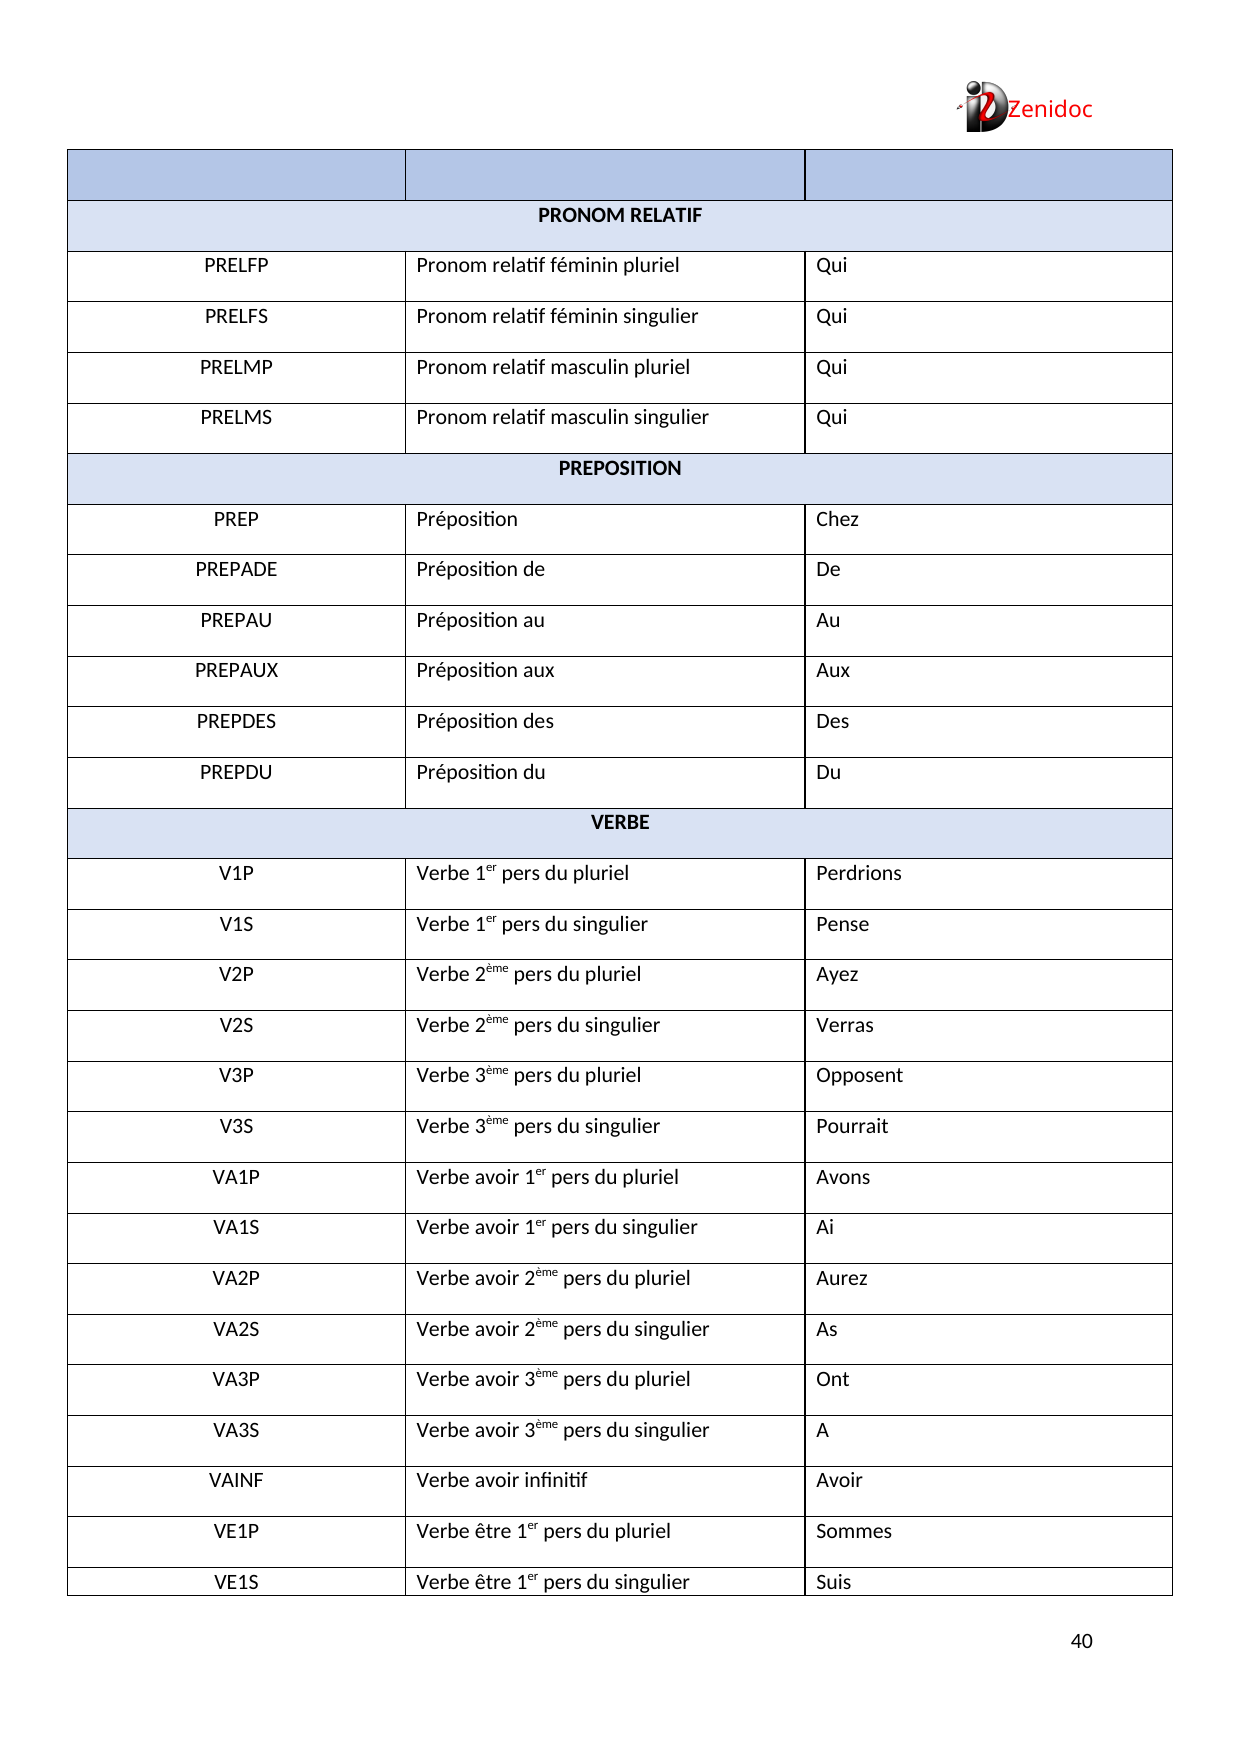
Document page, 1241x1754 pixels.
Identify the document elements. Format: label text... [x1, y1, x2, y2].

table_cell Pense [806, 910, 1172, 959]
table_cell VE1S [68, 1568, 405, 1594]
table_cell Pronom relatif masculin pluriel [406, 353, 804, 402]
table_cell Préposition au [406, 606, 804, 656]
table_cell PRELMP [68, 353, 405, 402]
table_cell Pronom relatif féminin pluriel [406, 252, 804, 301]
table_cell Verbe 2ème pers du pluriel [406, 960, 804, 1010]
table_cell Verbe 2ème pers du singulier [406, 1011, 804, 1061]
table_cell Qui [806, 353, 1172, 402]
table_cell V2P [68, 960, 405, 1010]
table_cell Préposition aux [406, 657, 804, 706]
table_cell Pourrait [806, 1112, 1172, 1162]
table_cell PRELFS [68, 302, 405, 352]
table_cell Verbe être 1er pers du pluriel [406, 1517, 804, 1567]
table_cell Verbe avoir 2ème pers du singulier [406, 1315, 804, 1364]
table_cell PREPAU [68, 606, 405, 656]
table_cell Avons [806, 1163, 1172, 1212]
table_cell V3S [68, 1112, 405, 1162]
table_cell Verbe avoir 1er pers du singulier [406, 1214, 804, 1263]
table_cell Qui [806, 302, 1172, 352]
table_cell Sommes [806, 1517, 1172, 1567]
table_cell V2S [68, 1011, 405, 1061]
table_cell Chez [806, 505, 1172, 554]
table_header CATEGORIE [68, 150, 405, 200]
table_cell Aux [806, 657, 1172, 706]
table_cell Verbe avoir infinitif [406, 1467, 804, 1516]
table_cell Verbe 1er pers du singulier [406, 910, 804, 959]
table_cell PREPADE [68, 555, 405, 605]
table_cell VAINF [68, 1467, 405, 1516]
table_cell Ont [806, 1365, 1172, 1415]
table_cell VA3P [68, 1365, 405, 1415]
table_cell Verras [806, 1011, 1172, 1061]
table_cell Perdrions [806, 859, 1172, 909]
table_cell Qui [806, 404, 1172, 453]
table_cell PREPDU [68, 758, 405, 807]
table_cell PRELMS [68, 404, 405, 453]
table_cell V1S [68, 910, 405, 959]
table_cell Verbe avoir 2ème pers du pluriel [406, 1264, 804, 1314]
table_cell Verbe avoir 3ème pers du pluriel [406, 1365, 804, 1415]
table_cell VERBE [68, 809, 1172, 858]
table_cell Avoir [806, 1467, 1172, 1516]
table_cell Ayez [806, 960, 1172, 1010]
table_cell Verbe avoir 3ème pers du singulier [406, 1416, 804, 1466]
picture [956, 81, 1018, 132]
table_cell Verbe 3ème pers du singulier [406, 1112, 804, 1162]
table_cell VA1S [68, 1214, 405, 1263]
table_cell Verbe avoir 1er pers du pluriel [406, 1163, 804, 1212]
table_cell Verbe 3ème pers du pluriel [406, 1062, 804, 1111]
table_cell PRONOM RELATIF [68, 201, 1172, 251]
table_cell Pronom relatif féminin singulier [406, 302, 804, 352]
table_cell Au [806, 606, 1172, 656]
table_cell As [806, 1315, 1172, 1364]
table_cell VA1P [68, 1163, 405, 1212]
table_cell Aurez [806, 1264, 1172, 1314]
table_cell Préposition des [406, 707, 804, 757]
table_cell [406, 1568, 804, 1594]
table_cell Des [806, 707, 1172, 757]
table_cell PREPAUX [68, 657, 405, 706]
table_cell Opposent [806, 1062, 1172, 1111]
table_cell VA2P [68, 1264, 405, 1314]
table_cell Du [806, 758, 1172, 807]
table_cell De [806, 555, 1172, 605]
table_cell Qui [806, 252, 1172, 301]
table_cell V3P [68, 1062, 405, 1111]
picture [1011, 104, 1018, 115]
table_cell PREP [68, 505, 405, 554]
table_cell Verbe 1er pers du pluriel [406, 859, 804, 909]
table_header EXEMPLE [806, 150, 1172, 200]
table_cell PREPDES [68, 707, 405, 757]
table_cell PRELFP [68, 252, 405, 301]
table_cell PREPOSITION [68, 454, 1172, 504]
table_cell Suis [806, 1568, 1172, 1594]
table_cell Ai [806, 1214, 1172, 1263]
table_cell Préposition de [406, 555, 804, 605]
table_cell V1P [68, 859, 405, 909]
table_cell VE1P [68, 1517, 405, 1567]
table_cell A [806, 1416, 1172, 1466]
table_cell VA2S [68, 1315, 405, 1364]
table_header SIGNIFICATION [406, 150, 804, 200]
table_cell Pronom relatif masculin singulier [406, 404, 804, 453]
table_cell Préposition du [406, 758, 804, 807]
table_cell VA3S [68, 1416, 405, 1466]
table_cell Préposition [406, 505, 804, 554]
